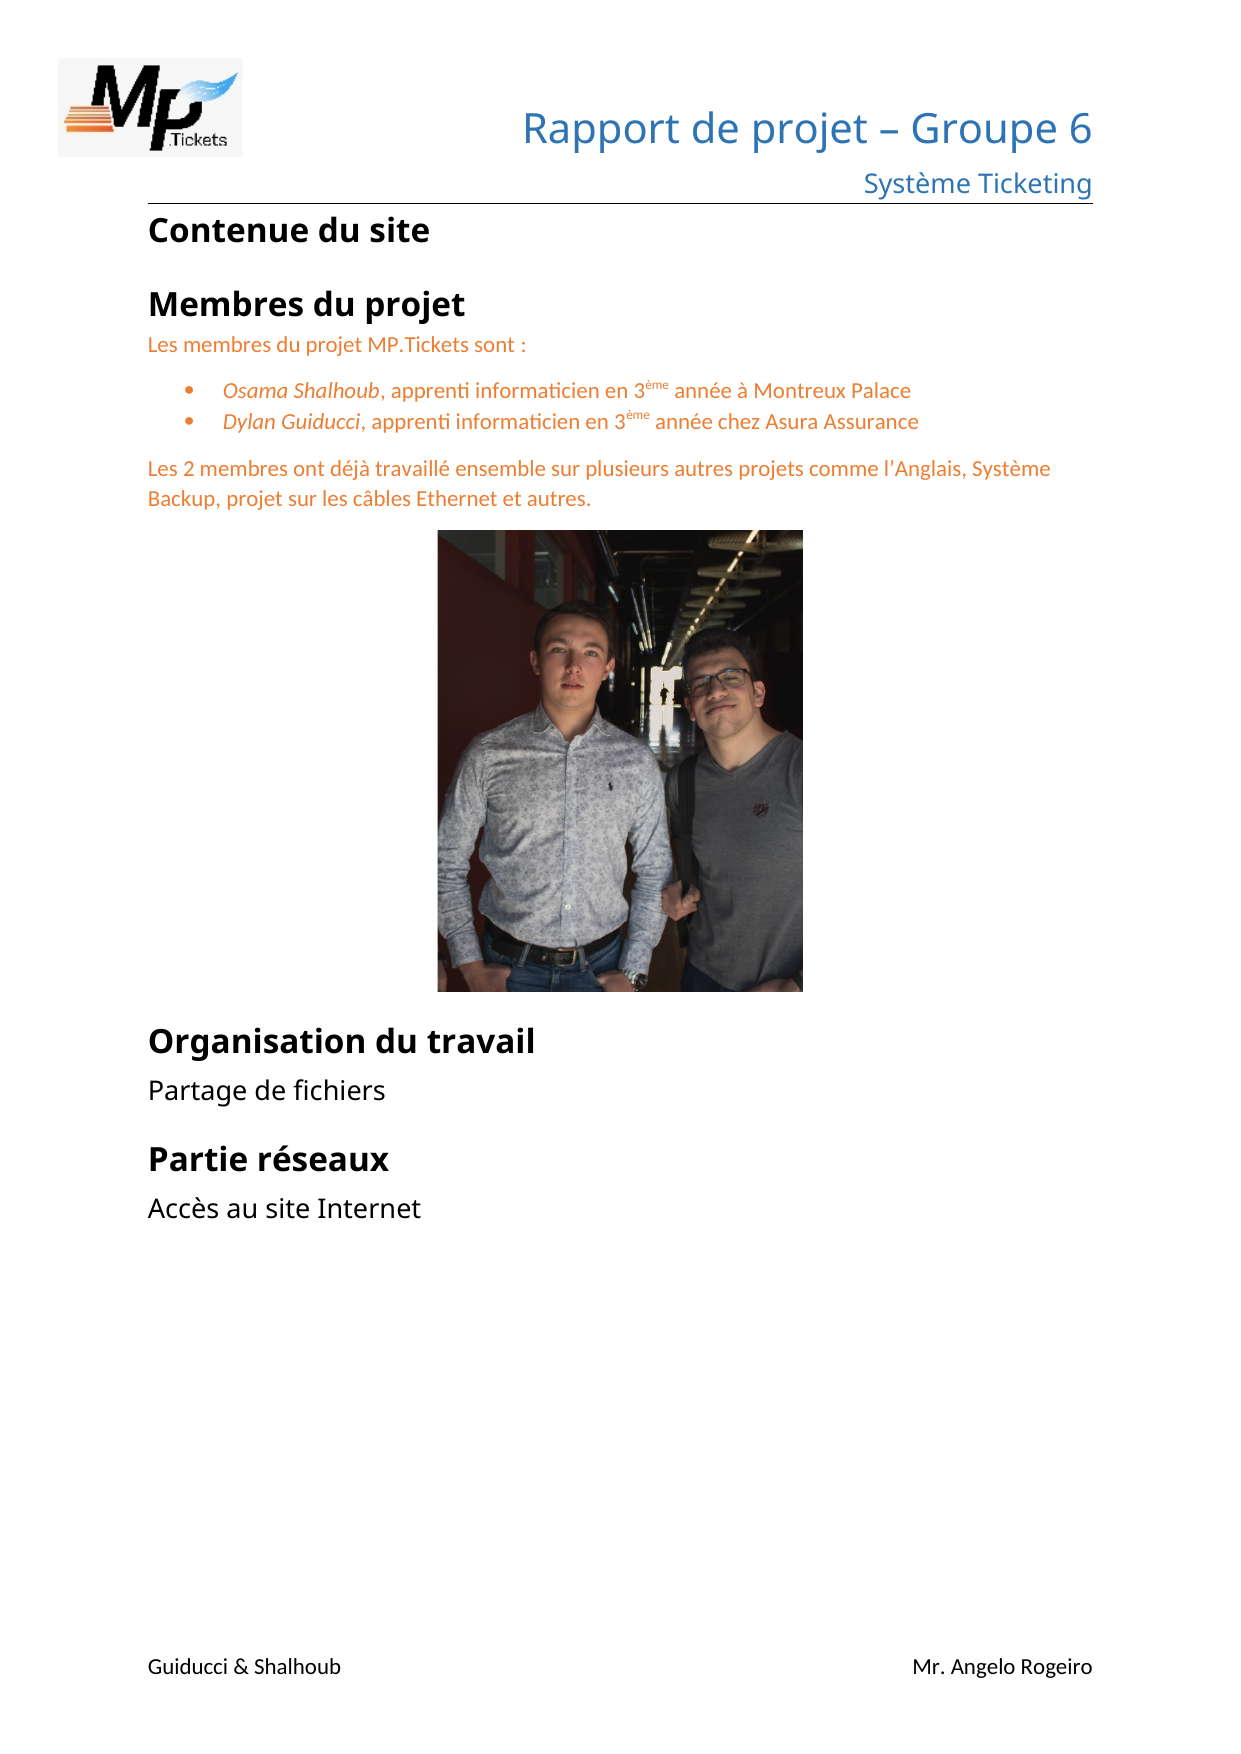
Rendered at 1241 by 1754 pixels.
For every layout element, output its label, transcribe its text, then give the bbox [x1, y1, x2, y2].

list Osama Shalhoub, apprenti informaticien en 3ème année à Montreux Palace [185, 377, 1093, 404]
picture [58, 58, 243, 157]
list Dylan Guiducci, apprenti informaticien en 3ème année chez Asura Assurance [185, 407, 1093, 435]
subtitle Accès au site Internet [148, 1189, 1093, 1226]
subtitle Partage de fichiers [148, 1071, 1093, 1108]
subtitle Contenue du site [148, 207, 1093, 252]
subtitle Membres du projet [148, 281, 1093, 326]
subtitle Partie réseaux [148, 1136, 1093, 1182]
text Les membres du projet MP.Tickets sont : [148, 330, 1093, 358]
picture [437, 530, 803, 992]
text Les 2 membres ont déjà travaillé ensemble sur plusieurs autres projets comme l’Anglais, Système Backup, projet sur les câbles Ethernet et autres. [148, 454, 1093, 512]
subtitle Organisation du travail [148, 1018, 1093, 1064]
